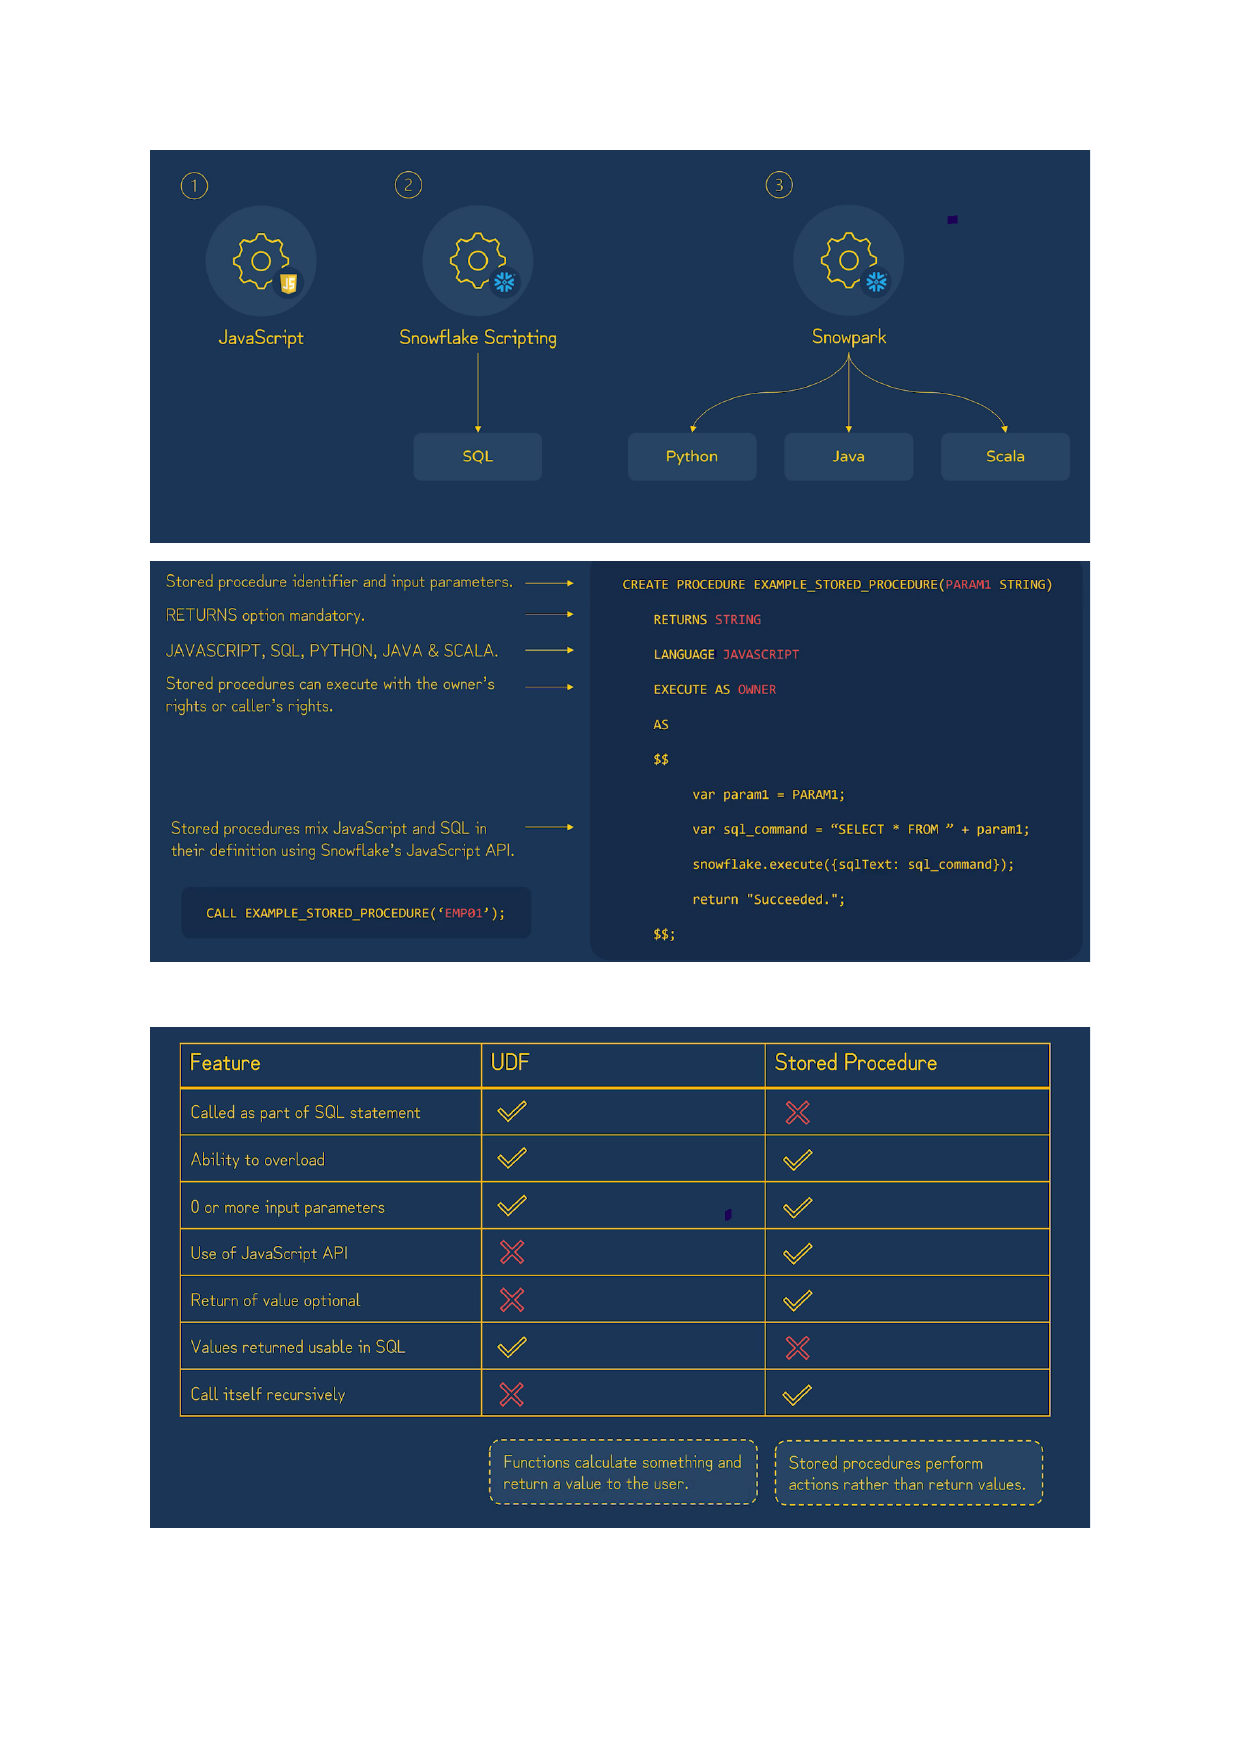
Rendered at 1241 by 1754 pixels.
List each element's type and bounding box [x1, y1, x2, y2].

picture [150, 1027, 1091, 1528]
picture [150, 561, 1091, 962]
picture [150, 150, 1091, 543]
